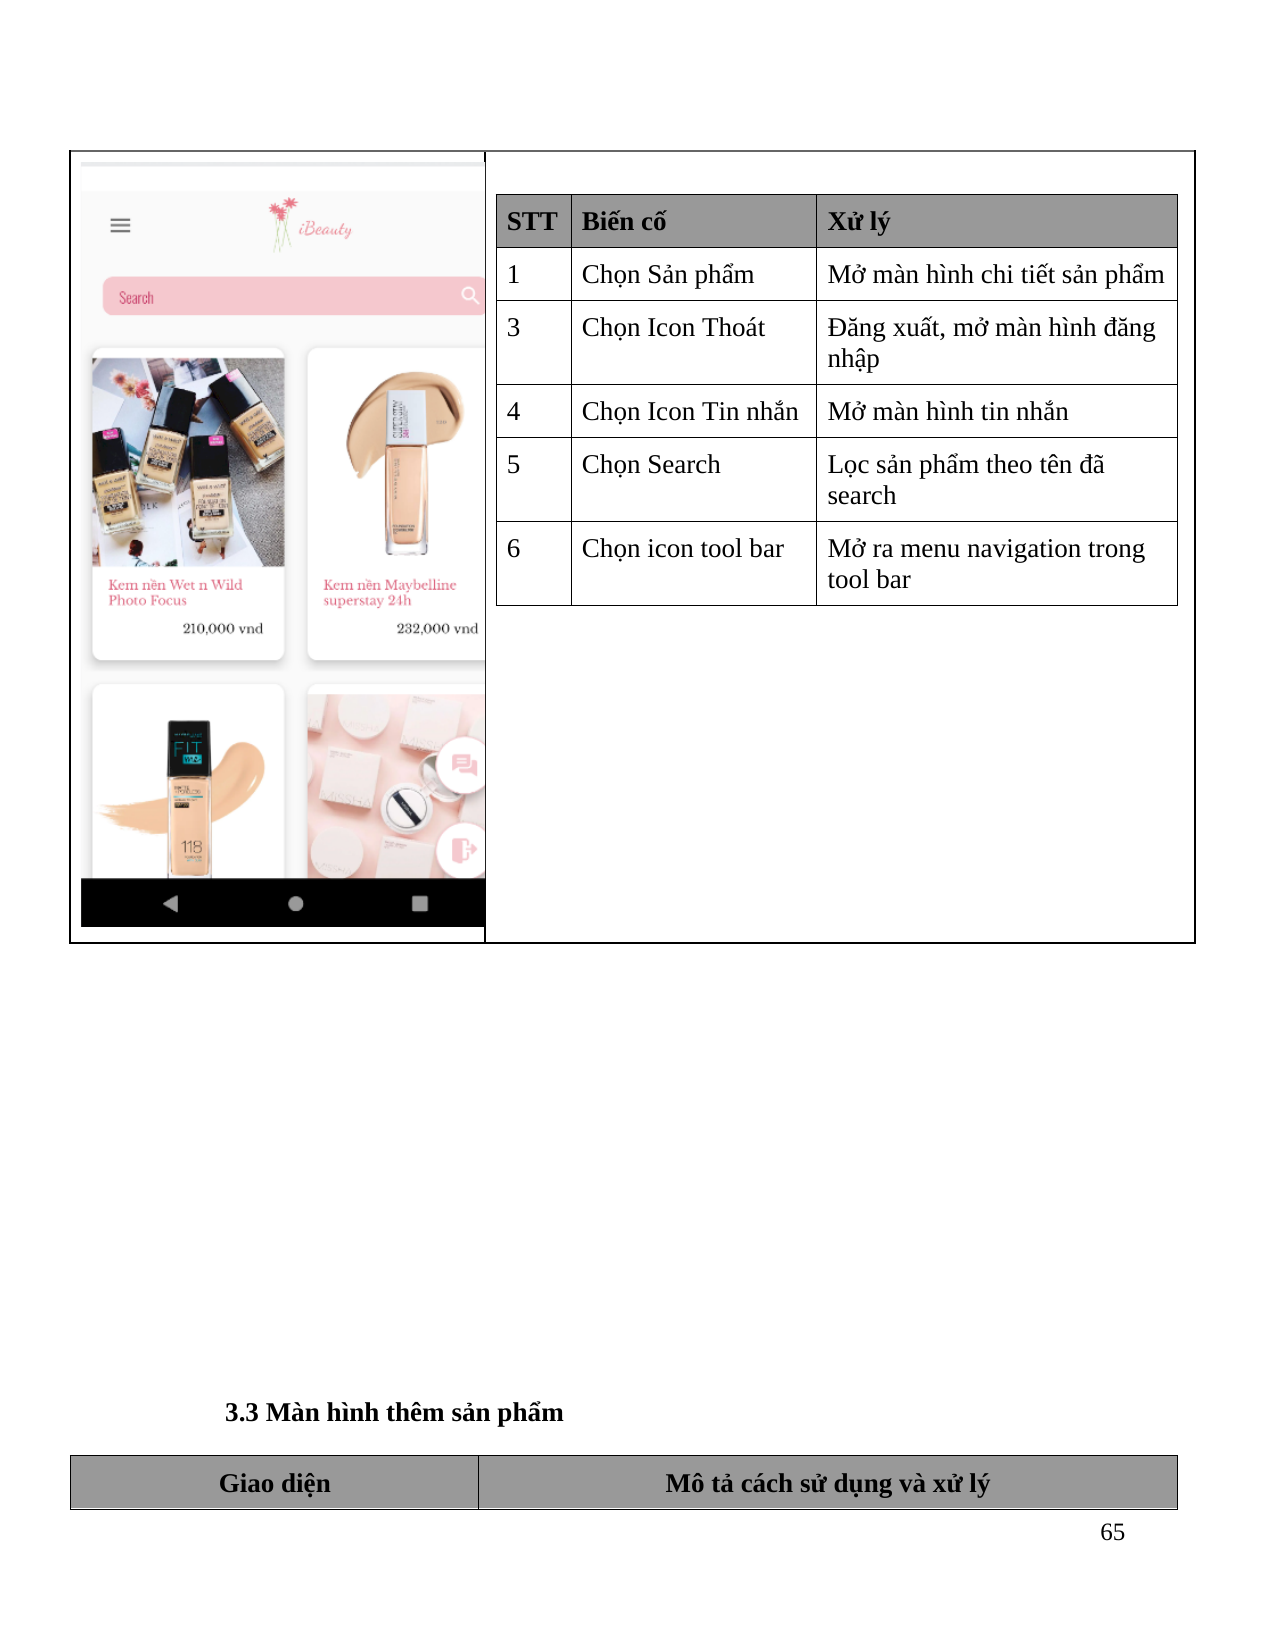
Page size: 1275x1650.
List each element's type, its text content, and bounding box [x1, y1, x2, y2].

subtitle 3.3 Màn hình thêm sản phẩm [150, 1396, 1125, 1427]
table_cell [486, 152, 1194, 942]
table_header Giao diện [71, 1456, 478, 1508]
table_header Mô tả cách sử dụng và xử lý [479, 1456, 1177, 1508]
picture [80, 162, 486, 927]
table_cell [71, 152, 484, 942]
